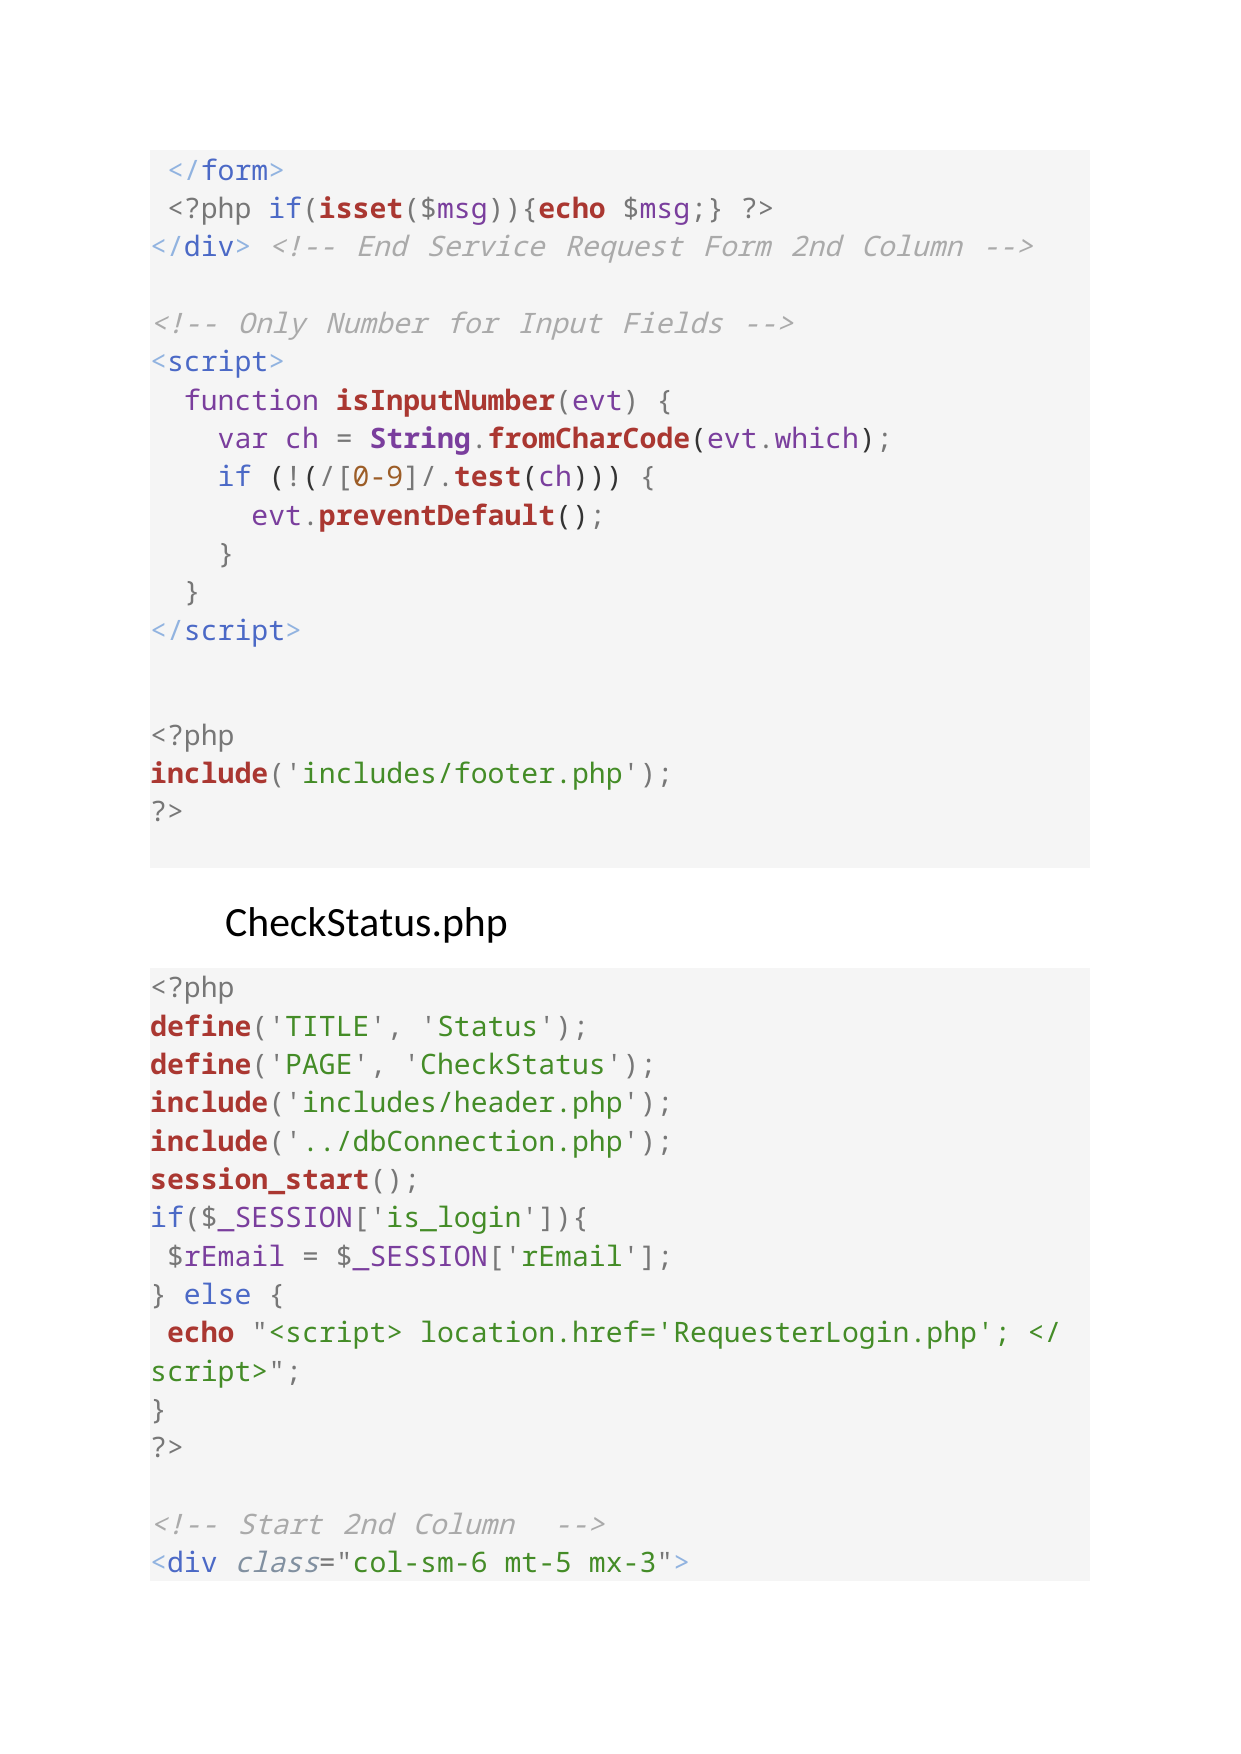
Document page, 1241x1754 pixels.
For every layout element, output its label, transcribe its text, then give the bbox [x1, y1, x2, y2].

text var ch = String.fromCharCode(evt.which); [150, 418, 1090, 457]
text <script> [150, 342, 1090, 380]
text </script> [150, 610, 1090, 648]
text } else { [150, 1274, 1090, 1313]
text evt.preventDefault(); [150, 495, 1090, 533]
text ?> [150, 791, 1090, 830]
text $rEmail = $_SESSION['rEmail']; [150, 1236, 1090, 1274]
text include('includes/header.php'); [150, 1083, 1090, 1121]
text echo "<script> location.href='RequesterLogin.php'; </script>"; [150, 1313, 1090, 1389]
text ?> [150, 1428, 1090, 1466]
text CheckStatus.php [150, 896, 1090, 947]
text define('TITLE', 'Status'); [150, 1006, 1090, 1044]
text </div> <!-- End Service Request Form 2nd Column --> [150, 227, 1090, 265]
text include('../dbConnection.php'); [150, 1121, 1090, 1159]
text <?php [150, 715, 1090, 753]
text define('PAGE', 'CheckStatus'); [150, 1044, 1090, 1083]
text include('includes/footer.php'); [150, 753, 1090, 791]
text function isInputNumber(evt) { [150, 380, 1090, 418]
text <?php if(isset($msg)){echo $msg;} ?> [150, 188, 1090, 227]
text } [150, 1389, 1090, 1428]
text if (!(/[0-9]/.test(ch))) { [150, 457, 1090, 495]
text } [150, 572, 1090, 610]
text </form> [150, 150, 1090, 188]
text } [150, 533, 1090, 572]
text <?php [150, 968, 1090, 1006]
text if($_SESSION['is_login']){ [150, 1198, 1090, 1236]
text session_start(); [150, 1159, 1090, 1198]
text <div class="col-sm-6 mt-5 mx-3"> [150, 1543, 1090, 1581]
text <!-- Only Number for Input Fields --> [150, 303, 1090, 342]
text <!-- Start 2nd Column --> [150, 1504, 1090, 1543]
